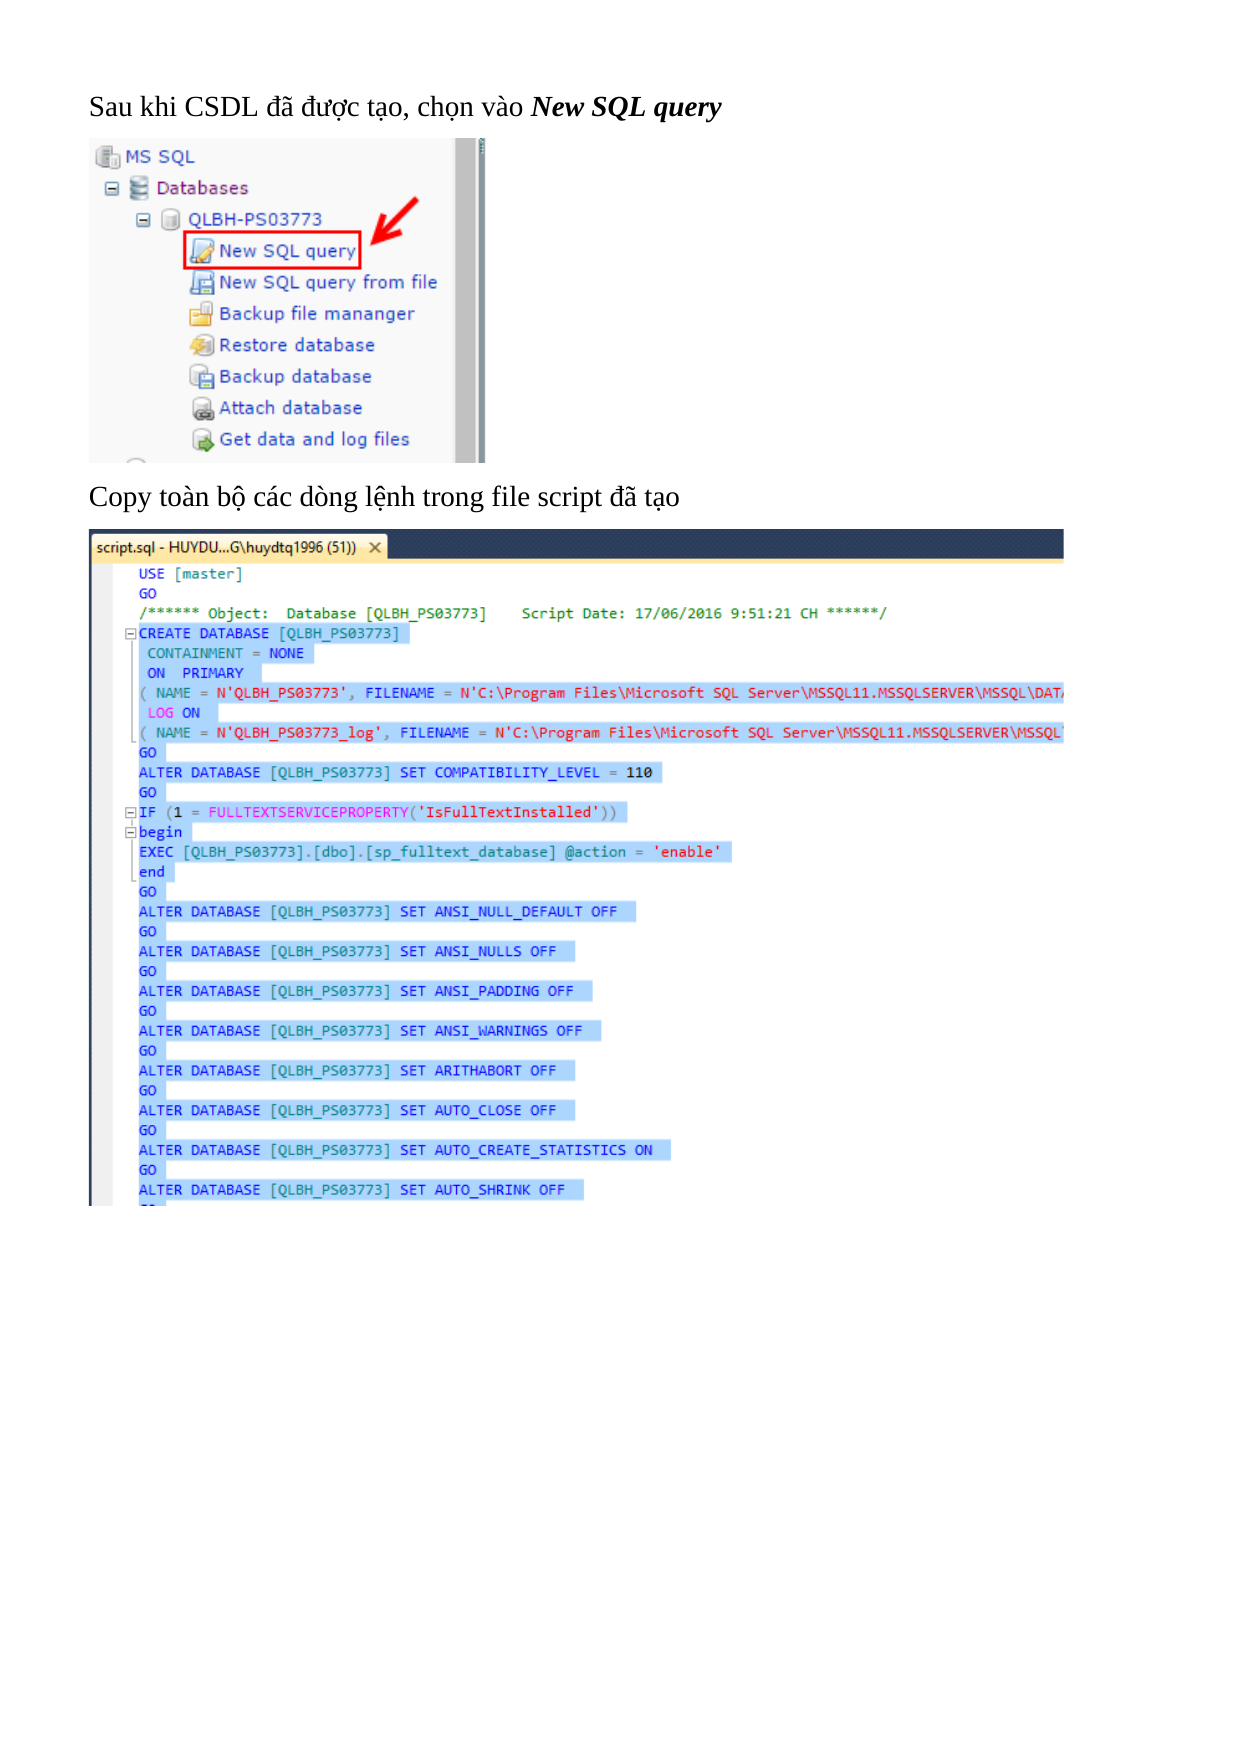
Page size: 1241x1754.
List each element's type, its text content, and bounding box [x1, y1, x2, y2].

picture [88, 529, 1064, 1206]
text Sau khi CSDL đã được tạo, chọn vào New SQL query [89, 89, 1152, 122]
picture [88, 138, 820, 463]
text Copy toàn bộ các dòng lệnh trong file script đã tạo [89, 479, 1152, 512]
